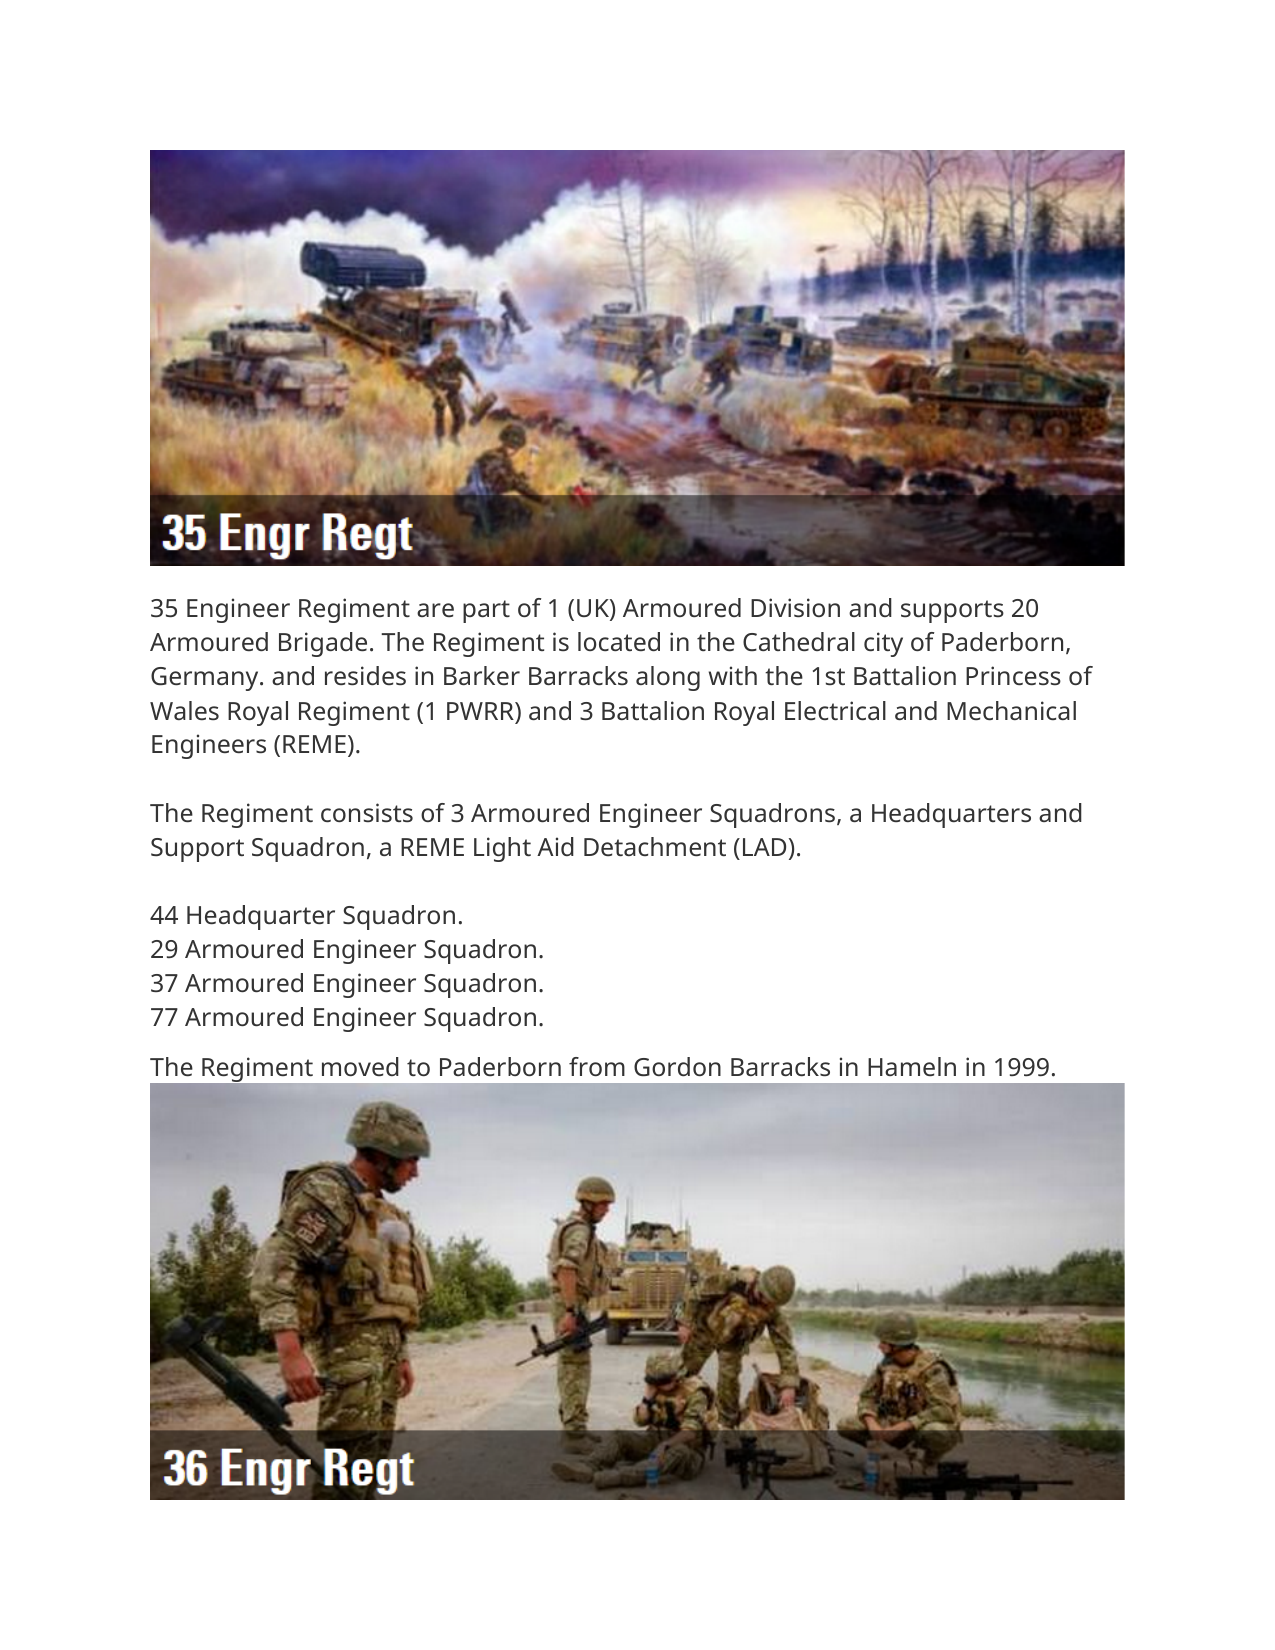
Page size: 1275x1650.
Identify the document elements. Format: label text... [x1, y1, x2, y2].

picture [150, 150, 1125, 566]
picture [150, 1083, 1125, 1500]
text The Regiment moved to Paderborn from Gordon Barracks in Hameln in 1999. [150, 1049, 1109, 1083]
text 35 Engineer Regiment are part of 1 (UK) Armoured Division and supports 20 Armoured Brigade. The Regiment is located in the Cathedral city of Paderborn, Germany. and resides in Barker Barracks along with the 1st Battalion Princess of Wales Royal Regiment (1 PWRR) and 3 Battalion Royal Electrical and Mechanical Engineers (REME). The Regiment consists of 3 Armoured Engineer Squadrons, a Headquarters and Support Squadron, a REME Light Aid Detachment (LAD). 44 Headquarter Squadron. 29 Armoured Engineer Squadron. 37 Armoured Engineer Squadron. 77 Armoured Engineer Squadron. [150, 591, 1109, 1034]
